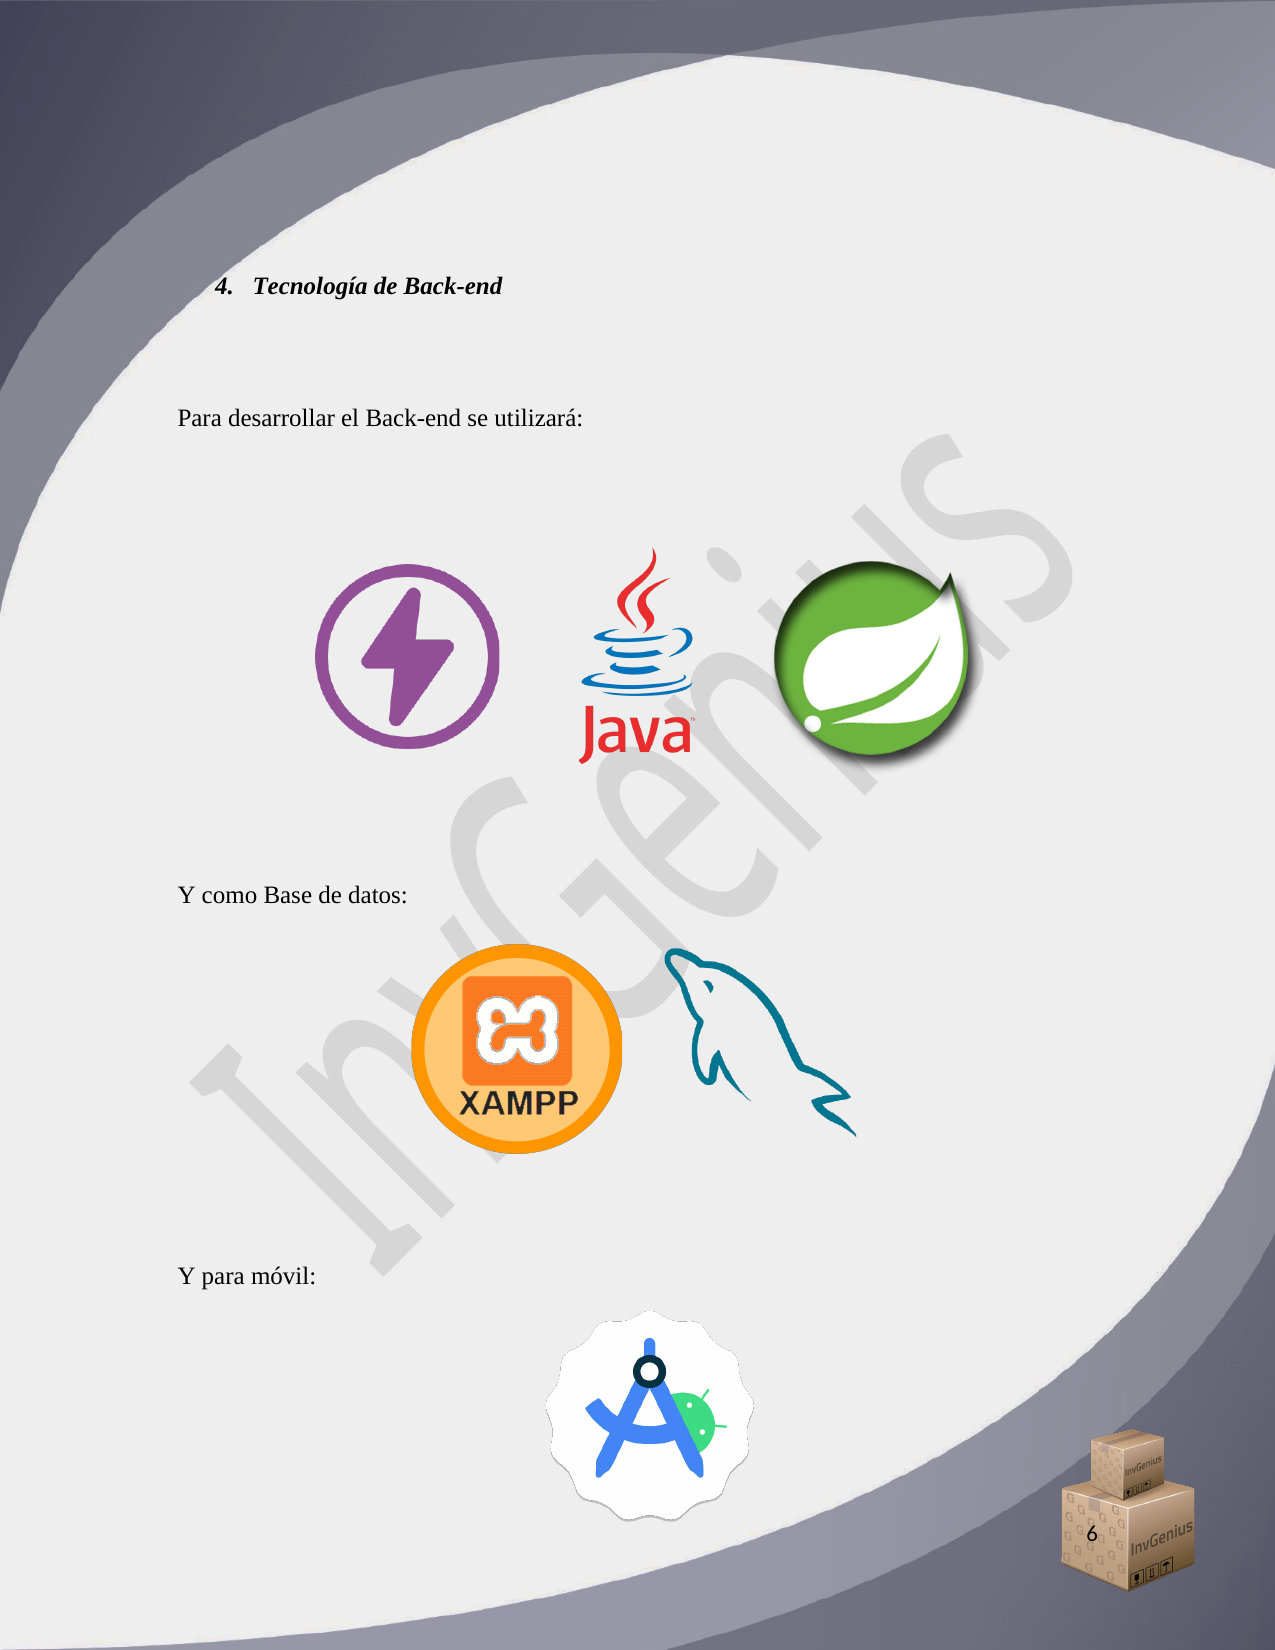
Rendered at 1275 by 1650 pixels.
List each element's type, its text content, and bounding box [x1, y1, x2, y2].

text Para desarrollar el Back-end se utilizará: [177, 403, 1098, 431]
text Y para móvil: [177, 1261, 1098, 1290]
picture [0, 0, 1275, 1650]
subtitle Tecnología de Back-end [215, 271, 1098, 300]
text Y como Base de datos: [177, 880, 1098, 908]
